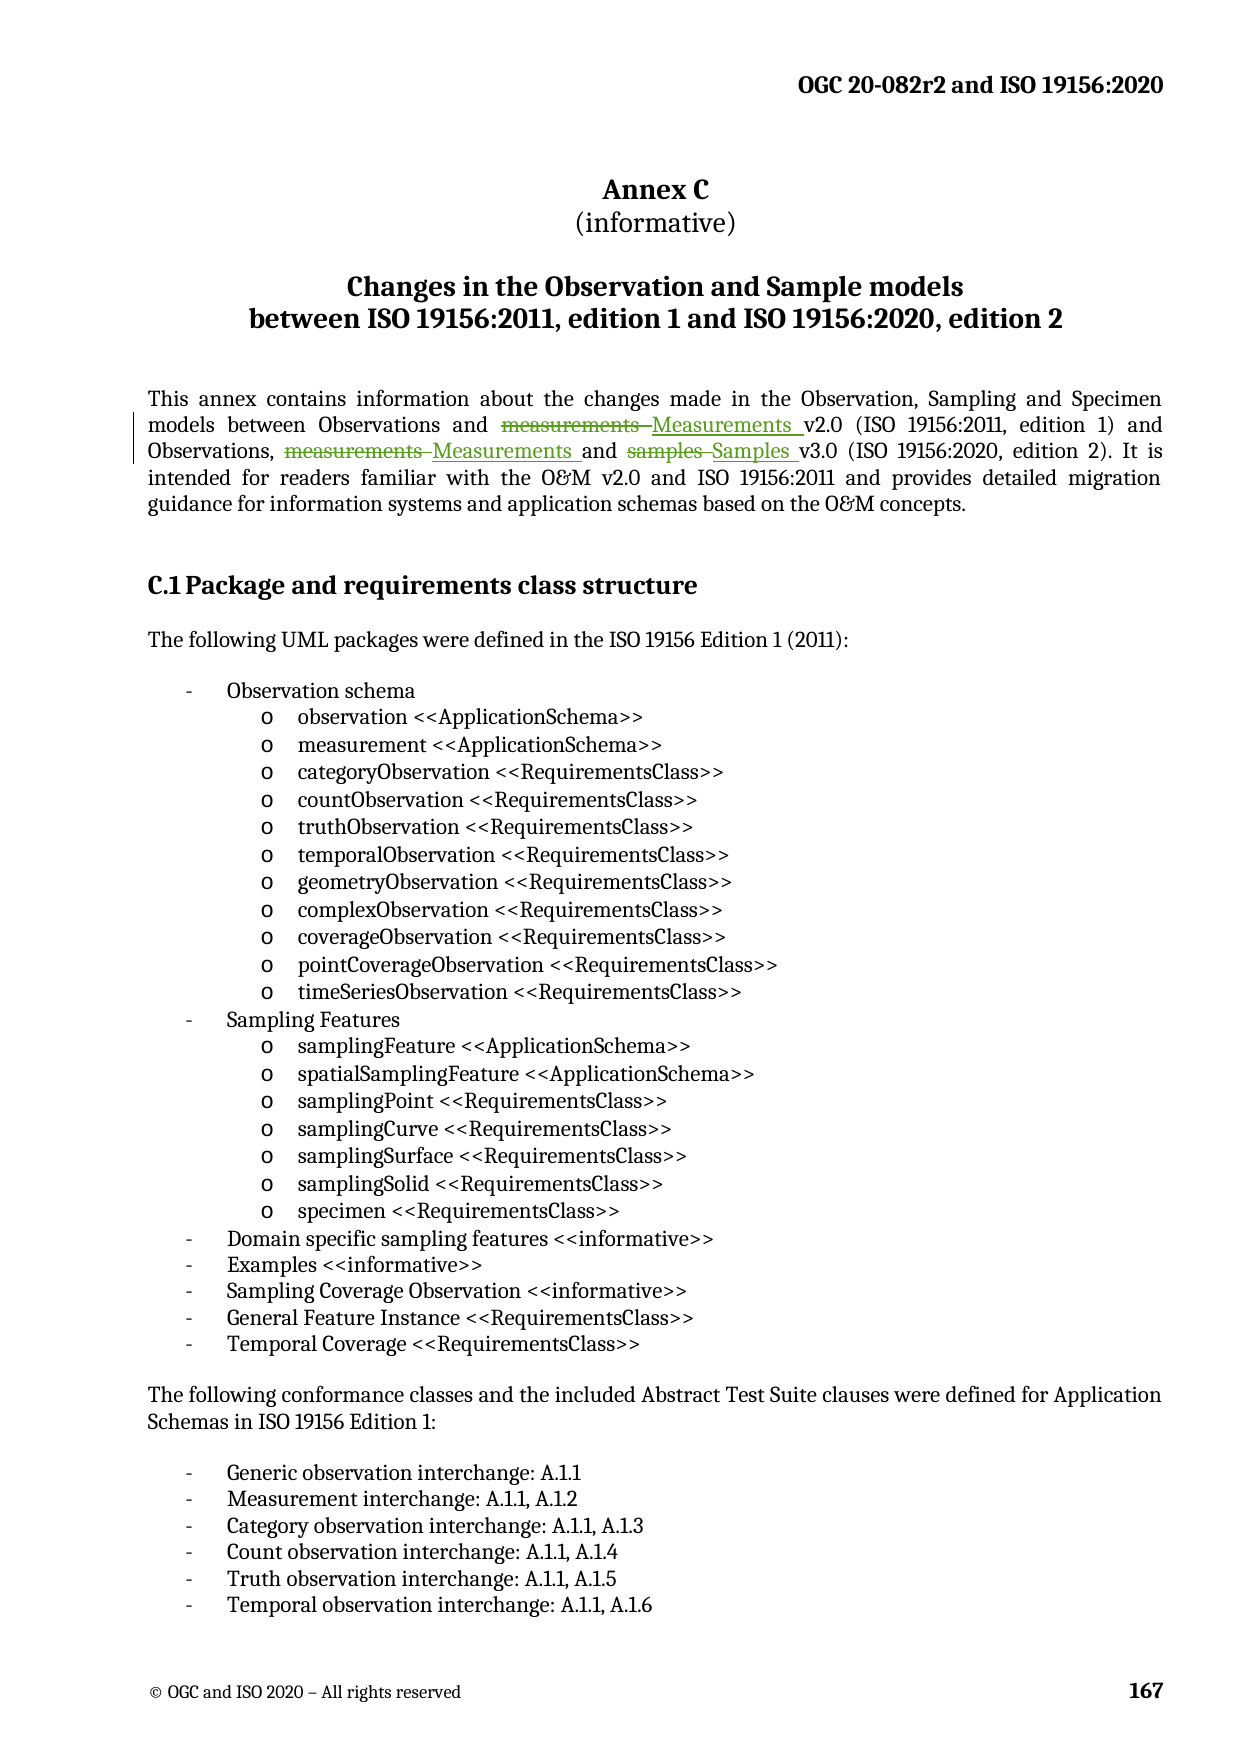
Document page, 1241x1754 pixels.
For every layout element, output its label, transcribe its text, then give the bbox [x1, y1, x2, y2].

list samplingFeature <<ApplicationSchema>> [260, 1033, 1163, 1060]
text This annex contains information about the changes made in the Observation, Sampling and Specimen models between Observations and v2.0 (ISO 19156:2011, edition 1) and Observations, and v3.0 (ISO 19156:2020, edition 2). It is intended for readers familiar with the O&M v2.0 and ISO 19156:2011 and provides detailed migration guidance for information systems and application schemas based on the O&M concepts. [148, 385, 1163, 517]
text The following UML packages were defined in the ISO 19156 Edition 1 (2011): [148, 626, 1163, 653]
list observation <<ApplicationSchema>> [260, 704, 1163, 732]
list complexObservation <<RequirementsClass>> [260, 897, 1163, 924]
list Temporal Coverage <<RequirementsClass>> [185, 1331, 1163, 1357]
list Count observation interchange: A.1.1, A.1.4 [185, 1539, 1163, 1565]
list Measurement interchange: A.1.1, A.1.2 [185, 1486, 1163, 1513]
list samplingSurface <<RequirementsClass>> [260, 1143, 1163, 1170]
list (informative) Changes in the Observation and Sample models between ISO 19156:2011, edition 1 and ISO 19156:2020, edition 2 [148, 174, 1163, 335]
list truthObservation <<RequirementsClass>> [260, 814, 1163, 842]
list Domain specific sampling features <<informative>> [185, 1225, 1163, 1252]
list specimen <<RequirementsClass>> [260, 1198, 1163, 1225]
list categoryObservation <<RequirementsClass>> [260, 759, 1163, 787]
text The following conformance classes and the included Abstract Test Suite clauses were defined for Application Schemas in ISO 19156 Edition 1: [148, 1382, 1163, 1435]
list timeSeriesObservation <<RequirementsClass>> [260, 979, 1163, 1007]
list Sampling Features [185, 1007, 1163, 1033]
list temporalObservation <<RequirementsClass>> [260, 842, 1163, 869]
list geometryObservation <<RequirementsClass>> [260, 869, 1163, 897]
list coverageObservation <<RequirementsClass>> [260, 924, 1163, 952]
list Observation schema [185, 678, 1163, 704]
list pointCoverageObservation <<RequirementsClass>> [260, 952, 1163, 979]
list Examples <<informative>> [185, 1252, 1163, 1278]
list samplingSolid <<RequirementsClass>> [260, 1170, 1163, 1198]
list Generic observation interchange: A.1.1 [185, 1460, 1163, 1486]
list Truth observation interchange: A.1.1, A.1.5 [185, 1565, 1163, 1592]
list measurement <<ApplicationSchema>> [260, 732, 1163, 759]
list Sampling Coverage Observation <<informative>> [185, 1278, 1163, 1304]
list General Feature Instance <<RequirementsClass>> [185, 1304, 1163, 1331]
list Category observation interchange: A.1.1, A.1.3 [185, 1513, 1163, 1539]
list Temporal observation interchange: A.1.1, A.1.6 [185, 1592, 1163, 1618]
list countObservation <<RequirementsClass>> [260, 787, 1163, 814]
list spatialSamplingFeature <<ApplicationSchema>> [260, 1060, 1163, 1088]
list samplingCurve <<RequirementsClass>> [260, 1115, 1163, 1143]
list samplingPoint <<RequirementsClass>> [260, 1088, 1163, 1115]
text Package and requirements class structure [148, 570, 1163, 601]
